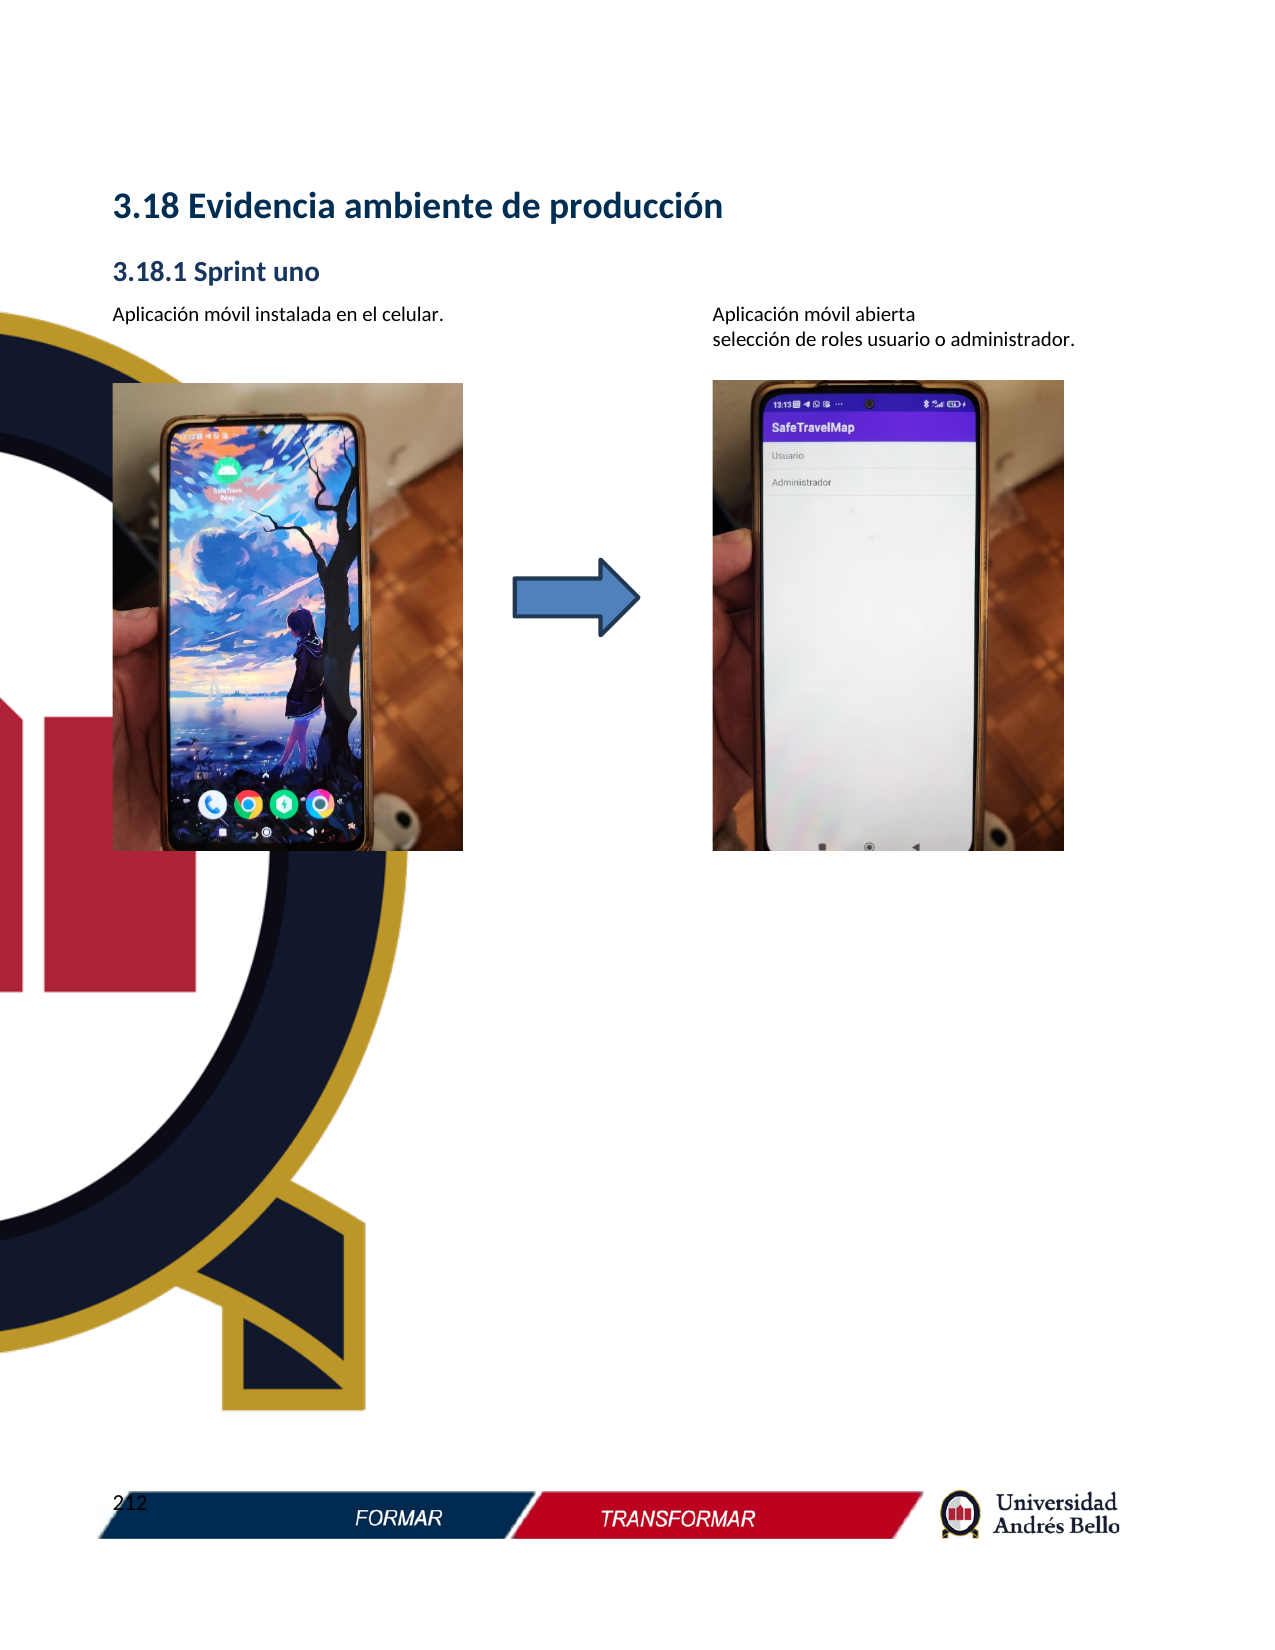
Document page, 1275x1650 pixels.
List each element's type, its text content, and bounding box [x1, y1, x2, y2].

picture [712, 380, 1064, 851]
subtitle 3.18.1 Sprint uno [112, 253, 1162, 289]
text Aplicación móvil instalada en el celular. Aplicación móvil abierta [112, 301, 1162, 327]
subtitle 3.18 Evidencia ambiente de producción [112, 182, 1162, 228]
text selección de roles usuario o administrador. [112, 327, 1162, 352]
picture [0, 299, 463, 1423]
picture [97, 1489, 1120, 1539]
